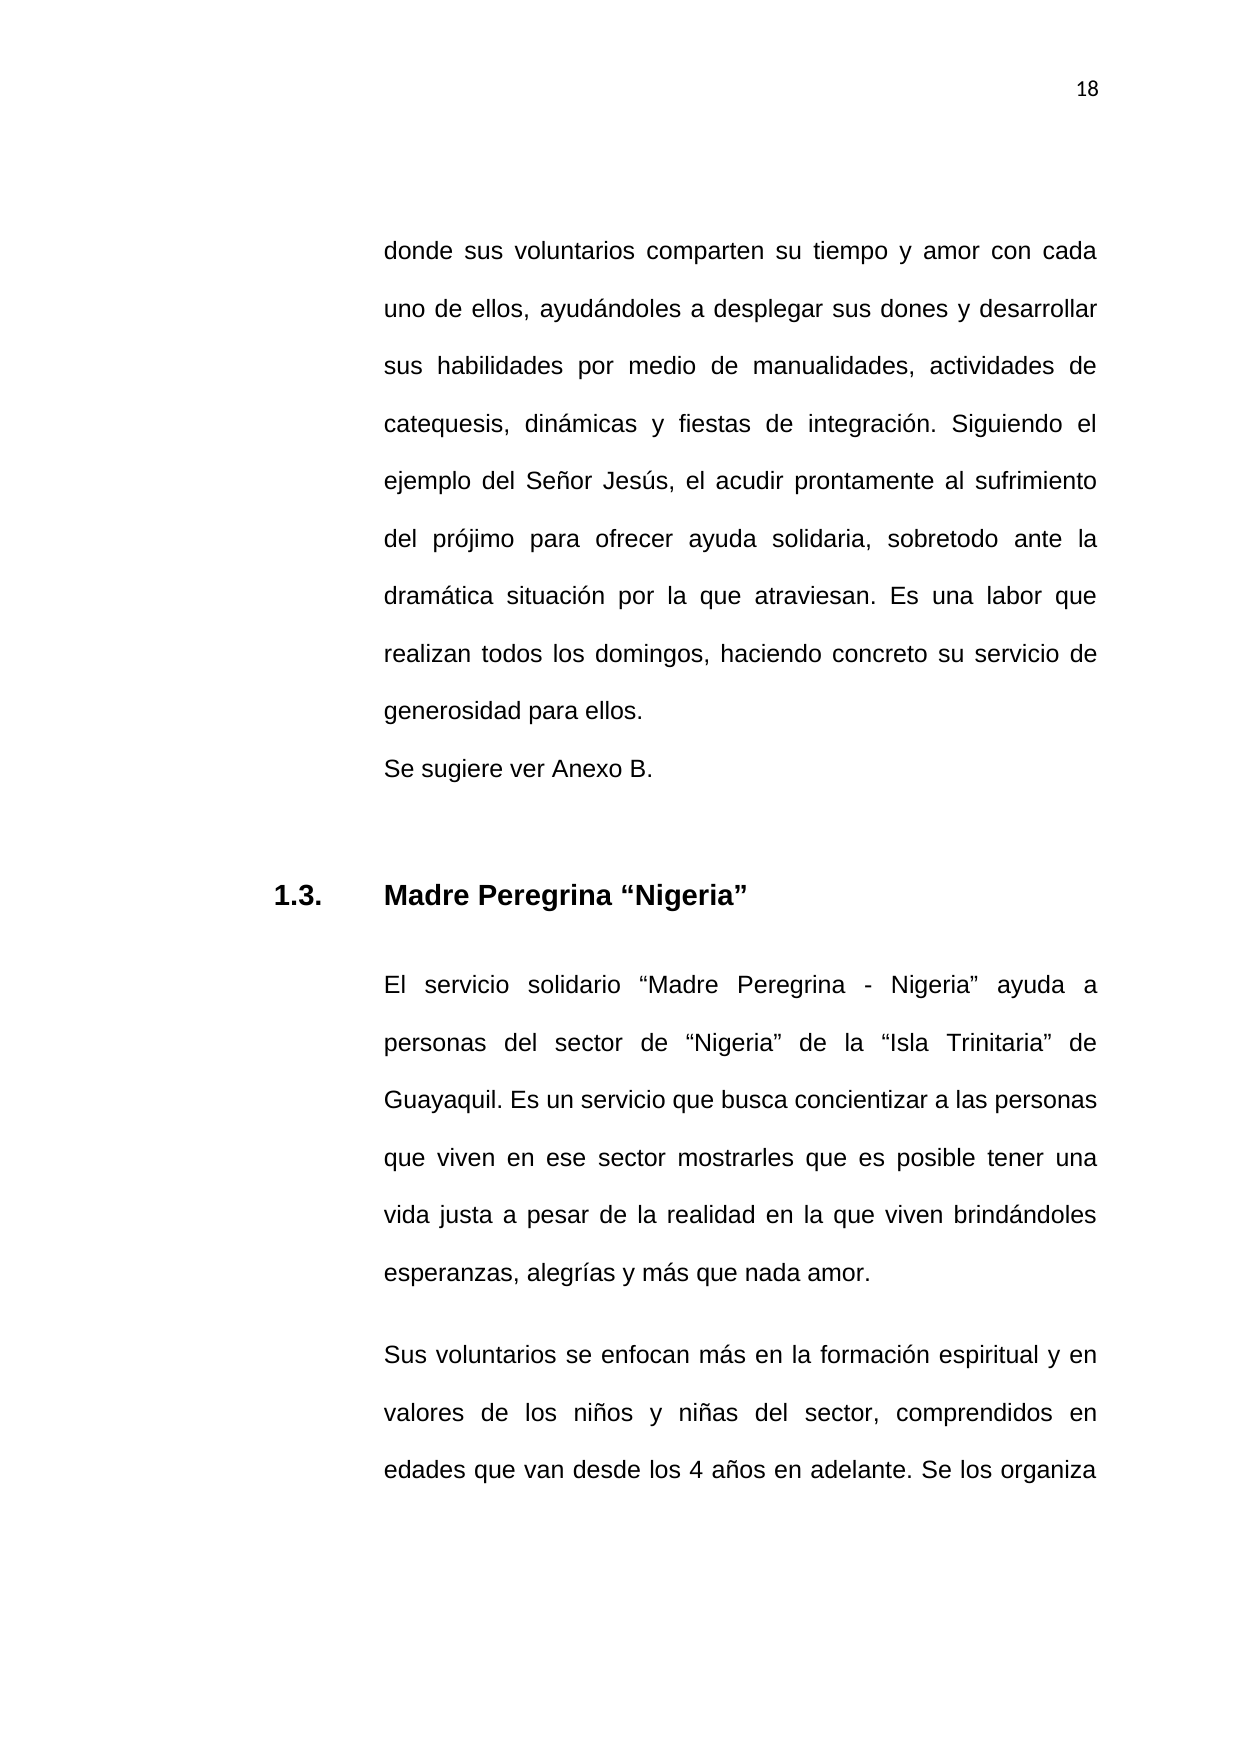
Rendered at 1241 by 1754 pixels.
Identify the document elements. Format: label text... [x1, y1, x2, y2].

text El servicio solidario “Madre Peregrina - Nigeria” ayuda a personas del sector de “Nigeria” de la “Isla Trinitaria” de Guayaquil. Es un servicio que busca concientizar a las personas que viven en ese sector mostrarles que es posible tener una vida justa a pesar de la realidad en la que viven brindándoles esperanzas, alegrías y más que nada amor. [384, 970, 1098, 1287]
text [384, 1340, 1098, 1484]
text Se sugiere ver Anexo B. [384, 754, 1098, 782]
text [384, 236, 1098, 725]
list Madre Peregrina “Nigeria” [274, 878, 1098, 912]
